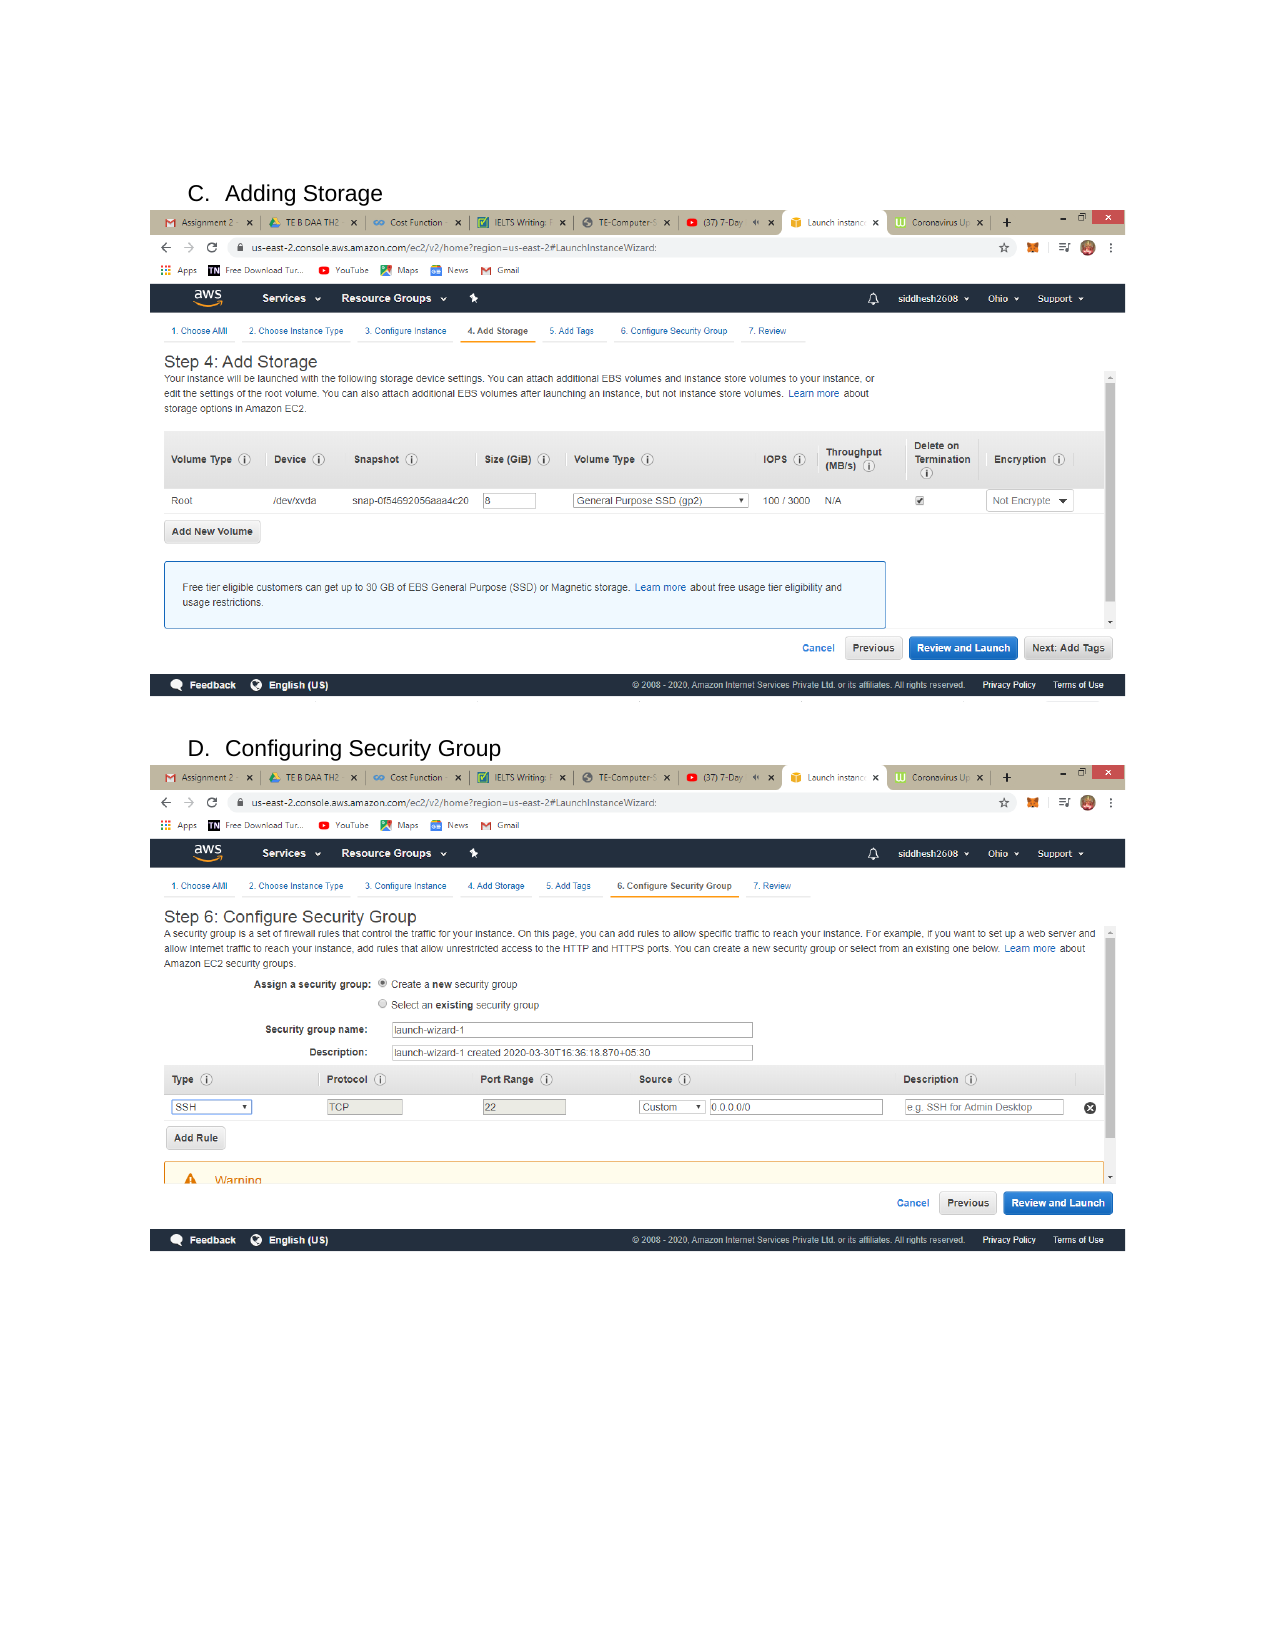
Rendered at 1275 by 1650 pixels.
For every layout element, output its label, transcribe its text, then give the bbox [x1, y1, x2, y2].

picture [150, 210, 1125, 702]
list Adding Storage [187, 180, 1125, 207]
list Configuring Security Group [187, 735, 1125, 761]
picture [150, 765, 1125, 1255]
